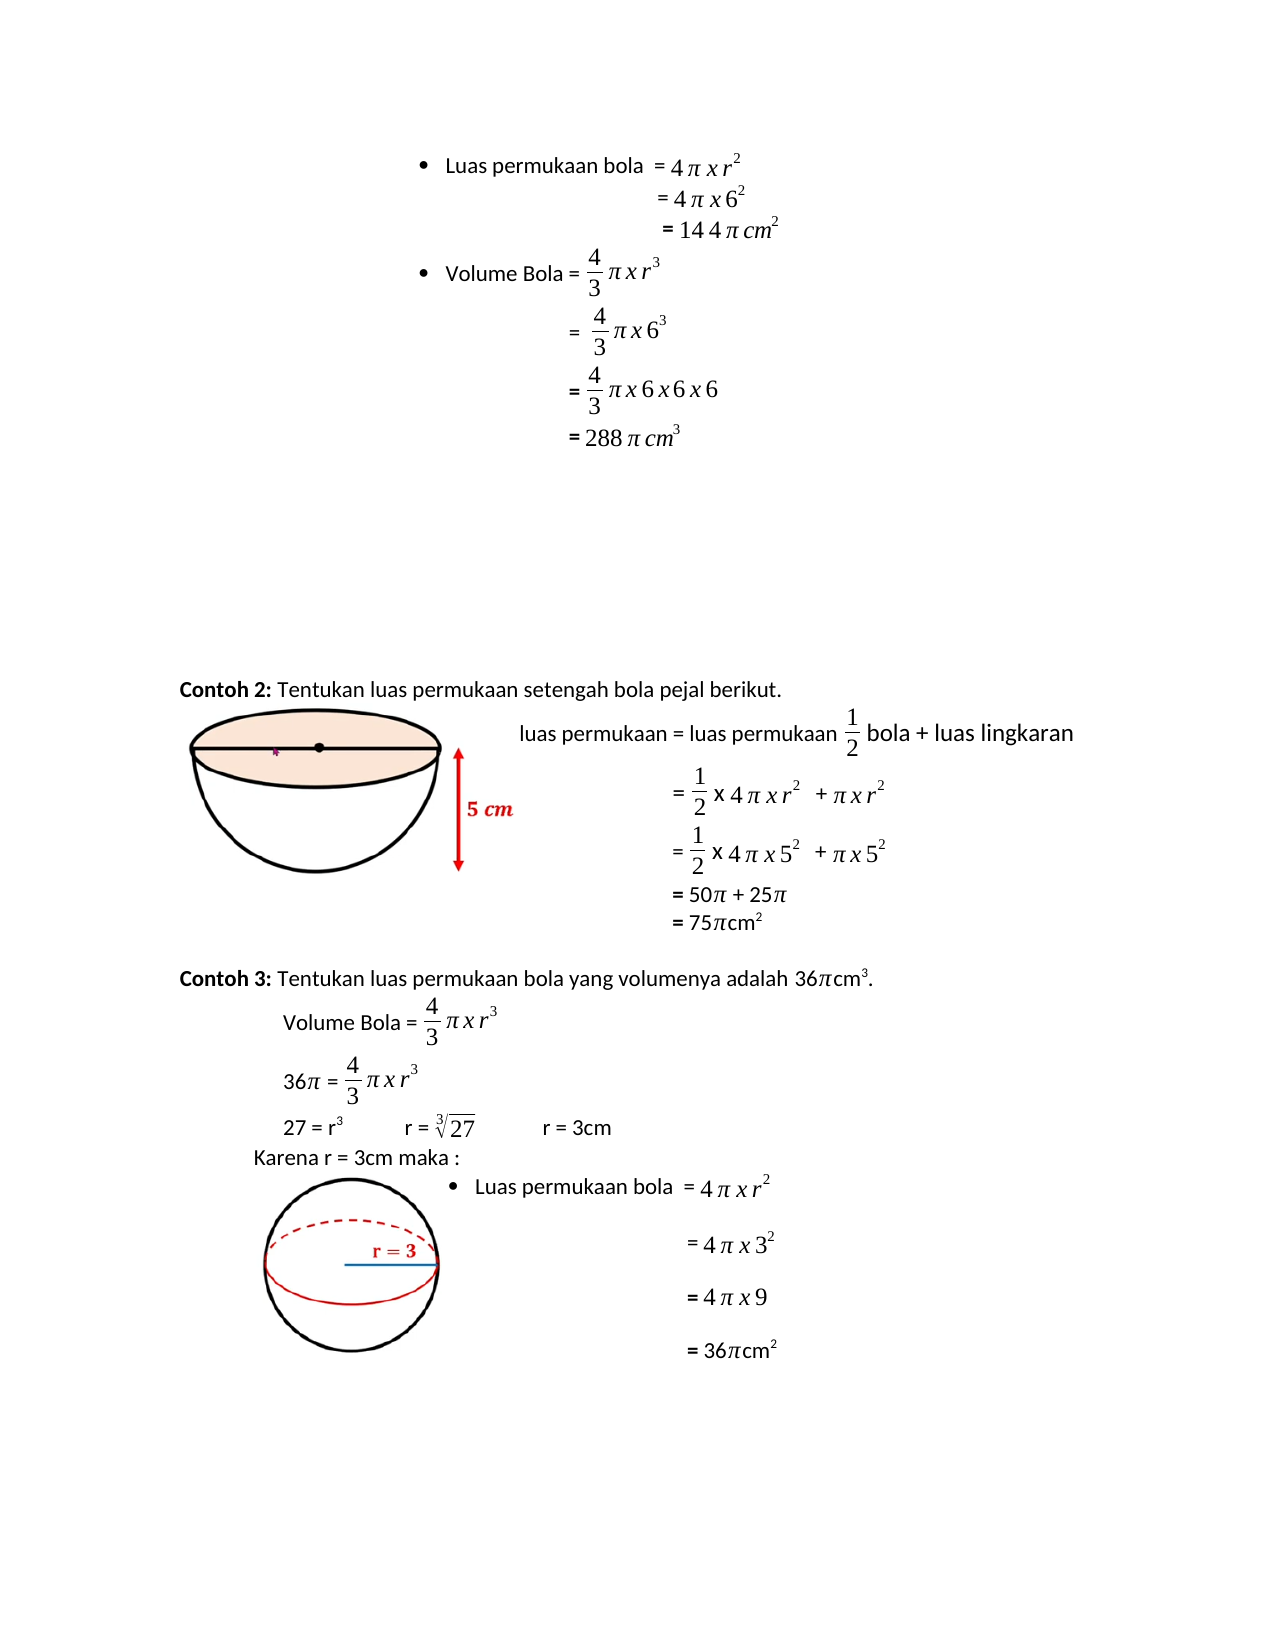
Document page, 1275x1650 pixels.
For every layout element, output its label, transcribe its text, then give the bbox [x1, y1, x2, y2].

list Luas permukaan bola = [449, 1171, 1125, 1202]
list Luas permukaan bola = [419, 150, 1125, 181]
text Volume Bola = [283, 993, 1125, 1052]
text = [563, 361, 1125, 420]
text = [682, 1283, 1125, 1311]
text = [563, 420, 1125, 451]
text 36 = [283, 1052, 1125, 1111]
list Volume Bola = [419, 243, 1125, 302]
text Contoh 2: Tentukan luas permukaan setengah bola pejal berikut. [179, 676, 1125, 704]
text Contoh 3: Tentukan luas permukaan bola yang volumenya adalah 36cm3. [179, 964, 1125, 993]
text = [377, 302, 1125, 361]
text luas permukaan = luas permukaan bola + luas lingkaran [519, 704, 1125, 763]
text = x + [667, 763, 1125, 822]
text = [652, 212, 1125, 243]
text = x + [667, 822, 1125, 881]
text Karena r = 3cm maka : [253, 1143, 1125, 1171]
text = 36cm2 [682, 1336, 1125, 1364]
text = [652, 181, 1125, 212]
picture [186, 703, 516, 878]
text 27 = r3 r = r = 3cm [283, 1111, 1125, 1143]
text = [682, 1227, 1125, 1258]
text = 50 + 25 [667, 881, 1125, 908]
picture [256, 1171, 443, 1354]
text = 75cm2 [667, 908, 1125, 937]
